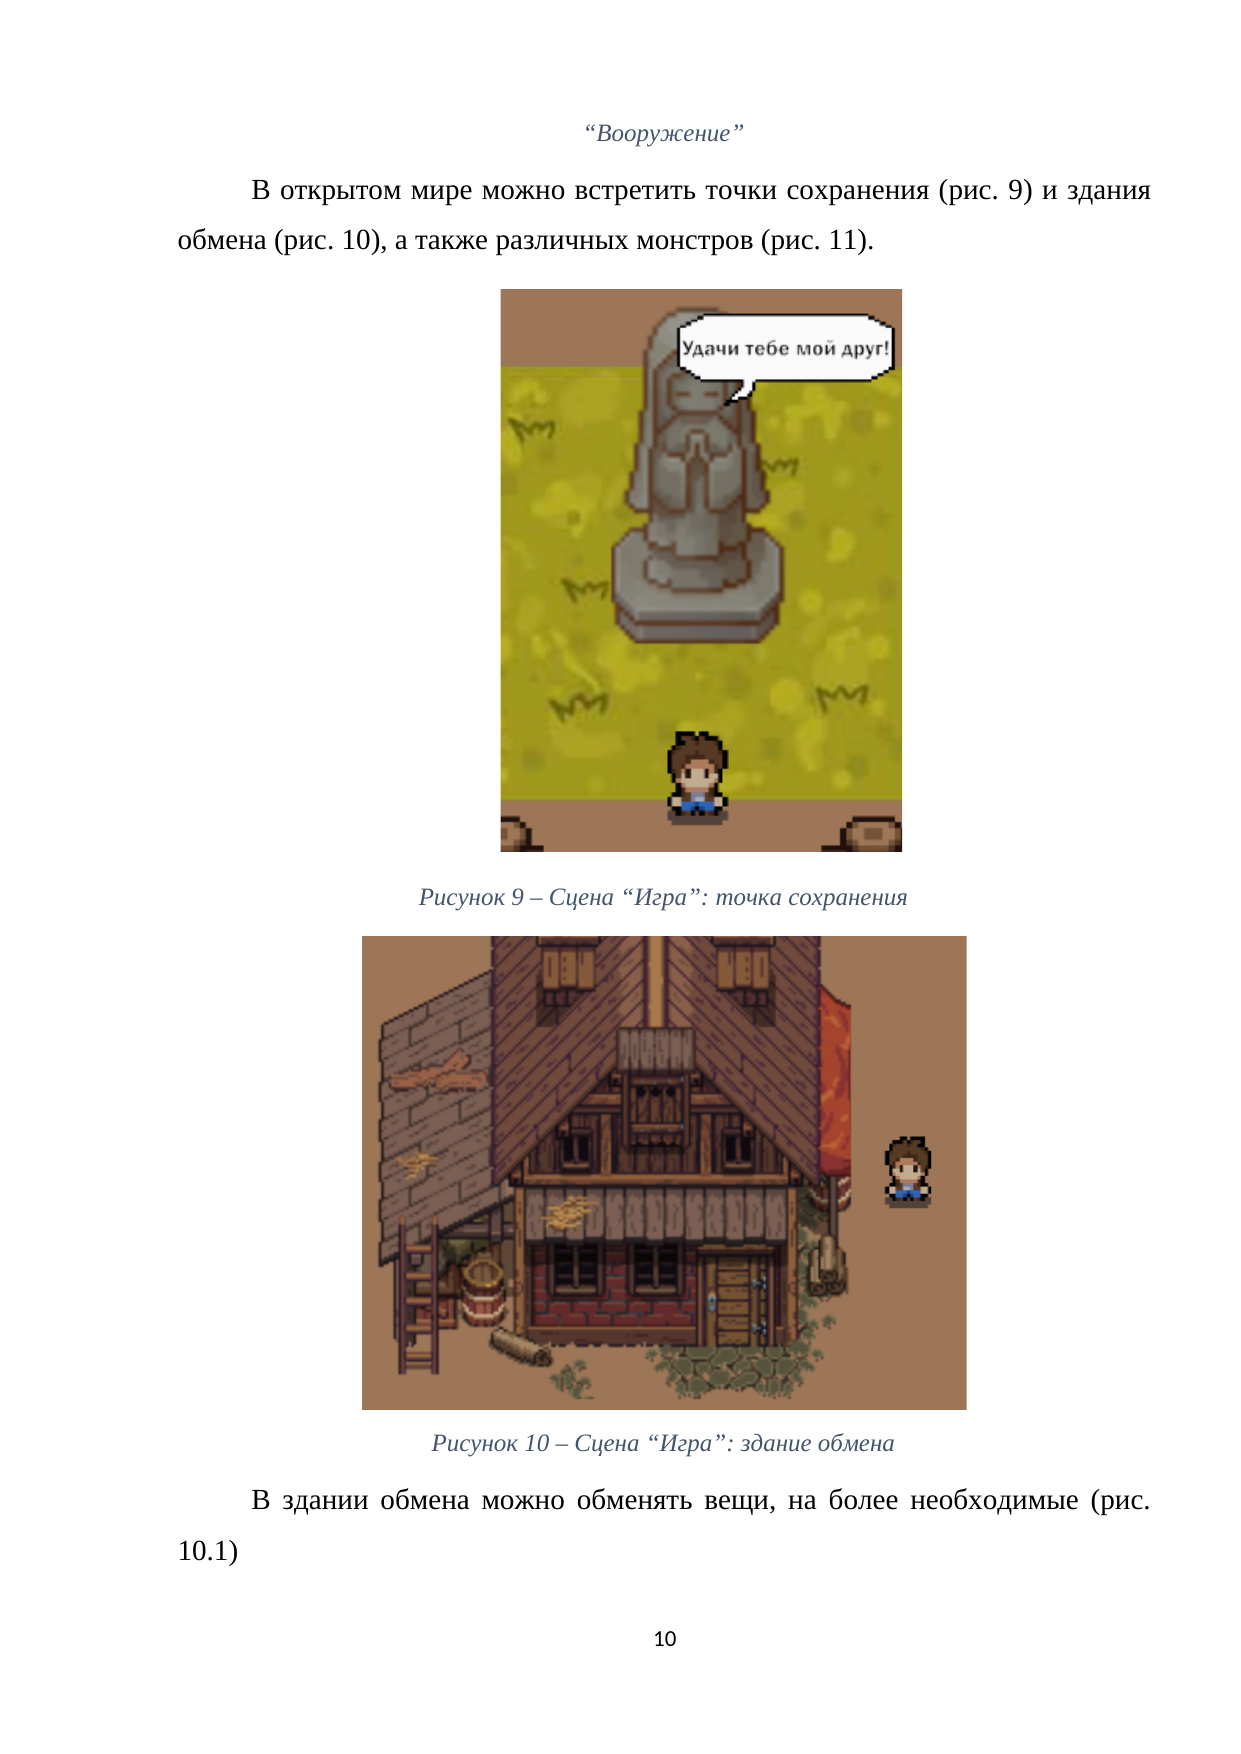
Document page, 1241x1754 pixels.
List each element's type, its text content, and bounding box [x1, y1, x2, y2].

text В здании обмена можно обменять вещи, на более необходимые (рис. 10.1) [177, 1482, 1152, 1566]
text Рисунок 10 – Сцена “Игра”: здание обмена [177, 1428, 1152, 1457]
text “Вооружение” [177, 118, 1152, 147]
picture [500, 289, 903, 852]
picture [362, 936, 967, 1410]
text В открытом мире можно встретить точки сохранения (рис. 9) и здания обмена (рис. 10), а также различных монстров (рис. 11). [177, 172, 1152, 256]
text Рисунок 9 – Сцена “Игра”: точка сохранения [177, 882, 1152, 911]
